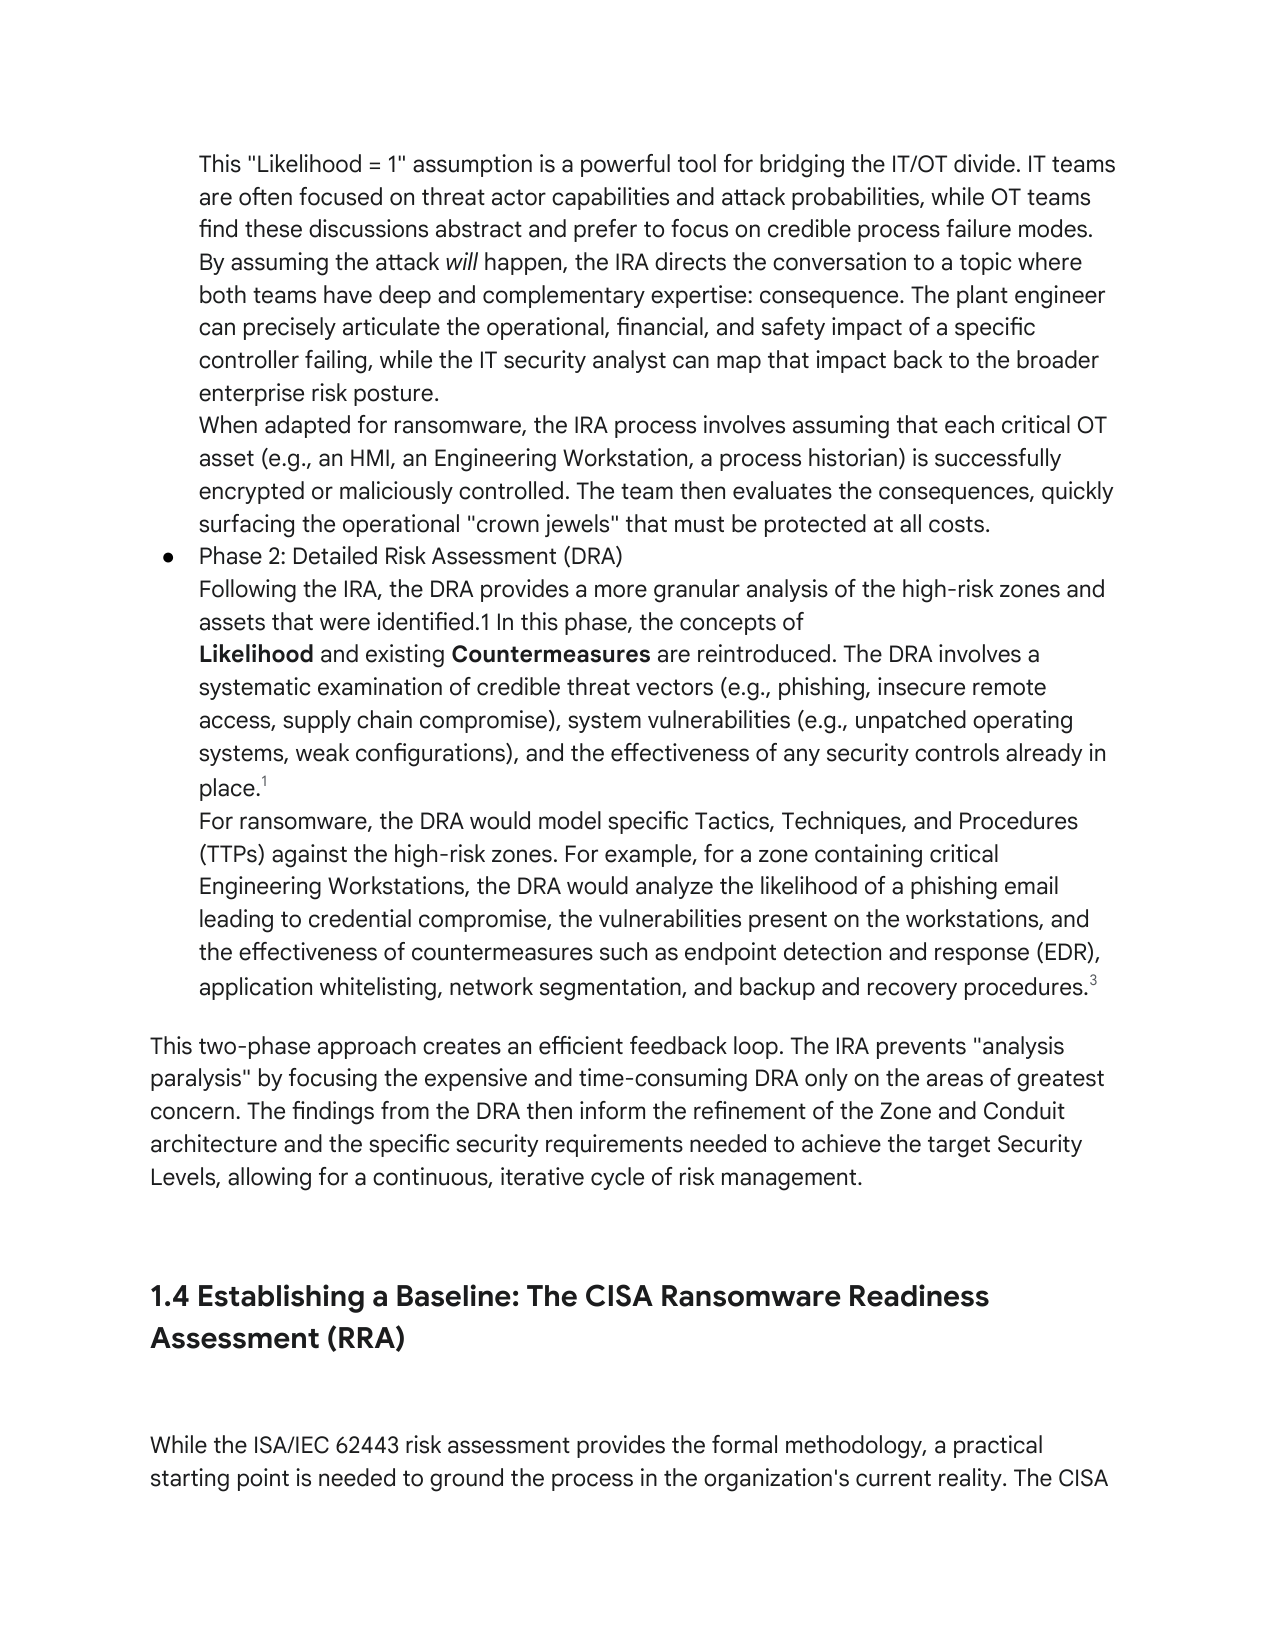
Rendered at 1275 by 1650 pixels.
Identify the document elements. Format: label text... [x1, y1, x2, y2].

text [150, 1432, 1125, 1493]
text This two-phase approach creates an efficient feedback loop. The IRA prevents "analysis paralysis" by focusing the expensive and time-consuming DRA only on the areas of greatest concern. The findings from the DRA then inform the refinement of the Zone and Conduit architecture and the specific security requirements needed to achieve the target Security Levels, allowing for a continuous, iterative cycle of risk management. [150, 1032, 1125, 1191]
list Phase 2: Detailed Risk Assessment (DRA) Following the IRA, the DRA provides a more granular analysis of the high-risk zones and assets that were identified.1 In this phase, the concepts of Likelihood and existing Countermeasures are reintroduced. The DRA involves a systematic examination of credible threat vectors (e.g., phishing, insecure remote access, supply chain compromise), system vulnerabilities (e.g., unpatched operating systems, weak configurations), and the effectiveness of any security controls already in place.1 For ransomware, the DRA would model specific Tactics, Techniques, and Procedures (TTPs) against the high-risk zones. For example, for a zone containing critical Engineering Workstations, the DRA would analyze the likelihood of a phishing email leading to credential compromise, the vulnerabilities present on the workstations, and the effectiveness of countermeasures such as endpoint detection and response (EDR), application whitelisting, network segmentation, and backup and recovery procedures.3 [161, 542, 1125, 1002]
subtitle 1.4 Establishing a Baseline: The CISA Ransomware Readiness Assessment (RRA) [150, 1278, 1125, 1356]
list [161, 150, 1125, 538]
